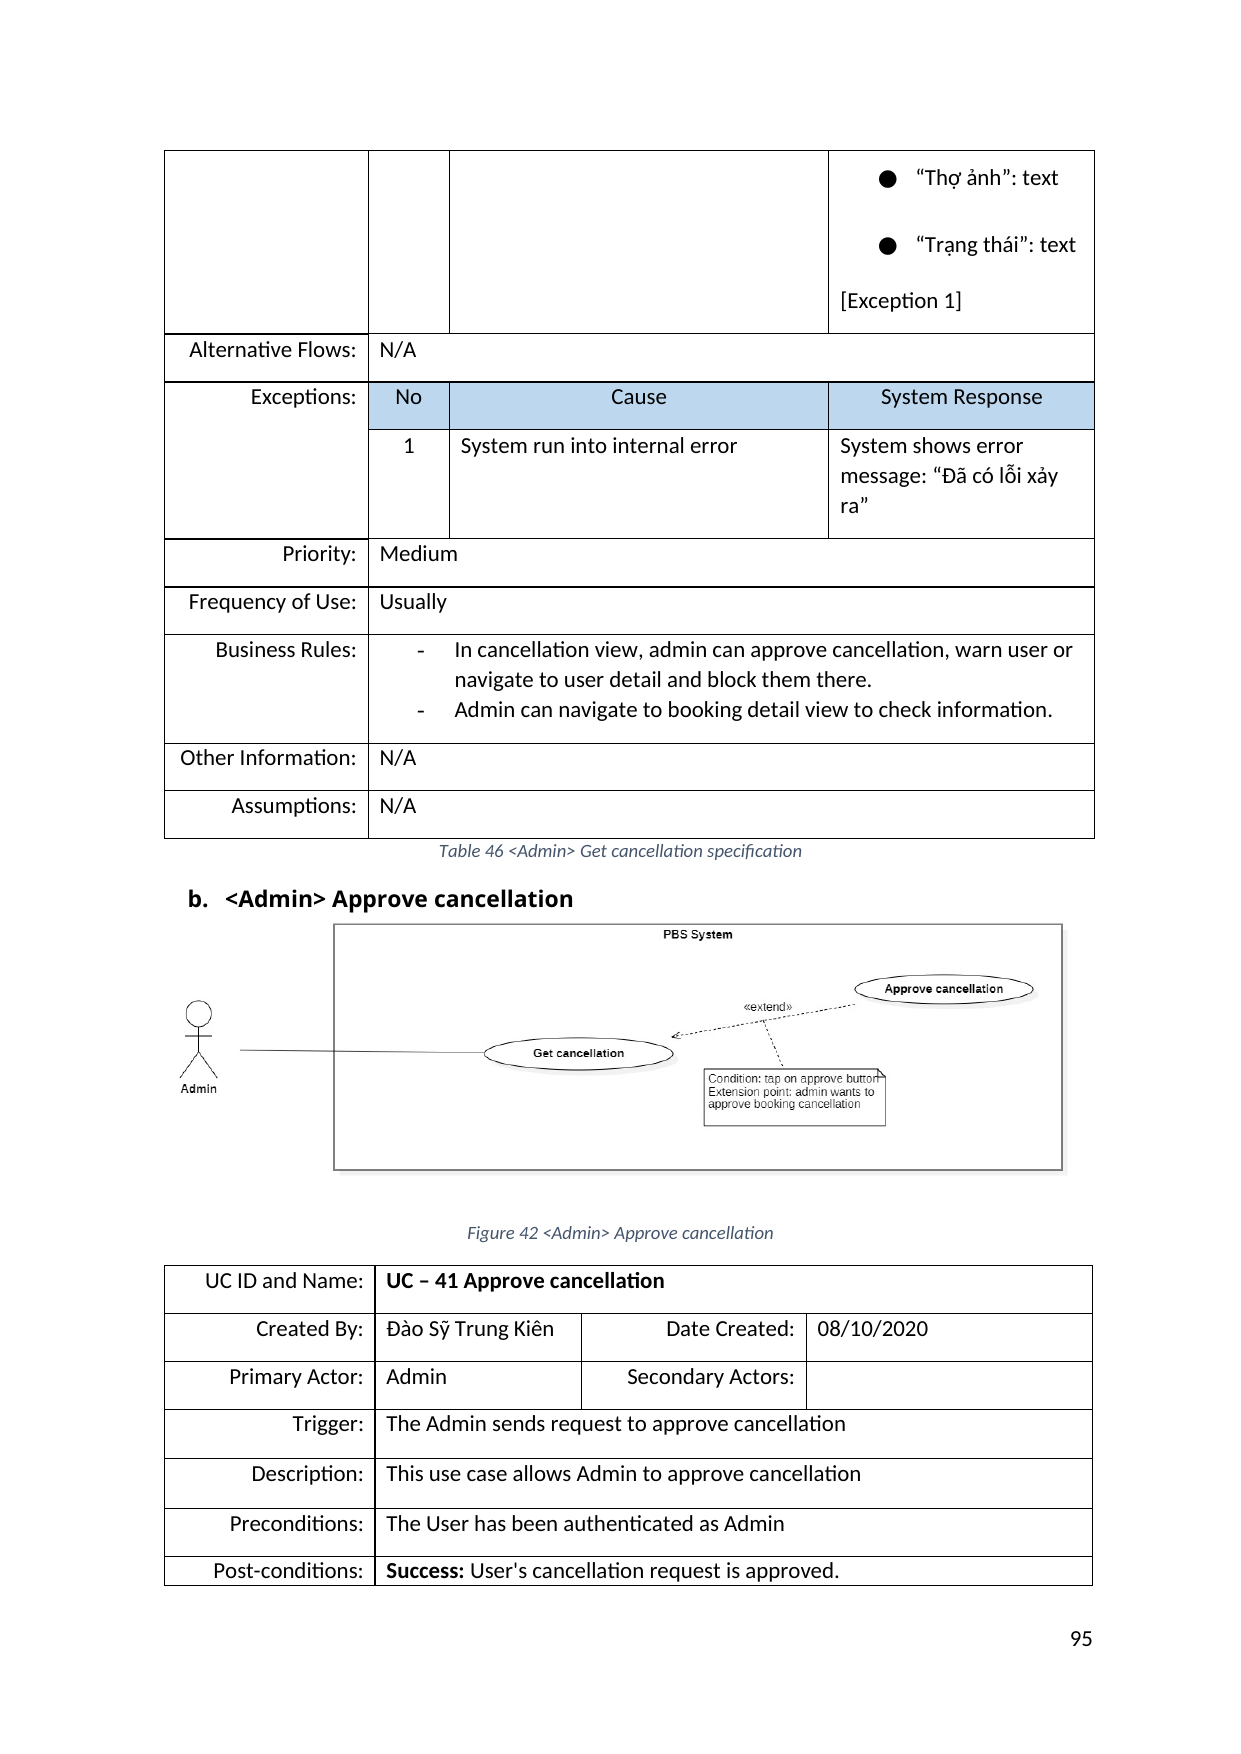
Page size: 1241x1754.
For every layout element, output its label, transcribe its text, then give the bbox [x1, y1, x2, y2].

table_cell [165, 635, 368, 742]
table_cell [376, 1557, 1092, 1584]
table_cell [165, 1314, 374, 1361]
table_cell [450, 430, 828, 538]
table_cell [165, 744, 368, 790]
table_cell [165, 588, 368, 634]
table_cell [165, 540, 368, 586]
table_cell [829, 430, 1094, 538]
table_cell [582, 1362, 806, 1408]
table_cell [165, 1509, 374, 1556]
picture [150, 916, 1093, 1201]
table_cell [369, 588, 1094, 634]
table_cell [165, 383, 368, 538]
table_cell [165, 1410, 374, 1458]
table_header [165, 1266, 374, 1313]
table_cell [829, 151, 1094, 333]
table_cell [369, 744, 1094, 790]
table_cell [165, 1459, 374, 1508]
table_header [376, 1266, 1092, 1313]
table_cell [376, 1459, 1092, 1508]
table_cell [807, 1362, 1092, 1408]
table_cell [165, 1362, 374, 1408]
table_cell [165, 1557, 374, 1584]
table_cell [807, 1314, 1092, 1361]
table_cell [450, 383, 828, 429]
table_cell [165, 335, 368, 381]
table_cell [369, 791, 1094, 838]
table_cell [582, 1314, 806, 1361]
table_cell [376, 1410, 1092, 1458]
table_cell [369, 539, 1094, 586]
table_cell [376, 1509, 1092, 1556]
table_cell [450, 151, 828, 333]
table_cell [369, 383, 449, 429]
text Table 46 <Admin> Get cancellation specification [150, 839, 1093, 862]
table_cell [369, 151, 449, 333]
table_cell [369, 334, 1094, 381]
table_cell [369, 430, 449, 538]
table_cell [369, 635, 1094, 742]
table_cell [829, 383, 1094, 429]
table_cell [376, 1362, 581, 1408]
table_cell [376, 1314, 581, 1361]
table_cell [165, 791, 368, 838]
subtitle <Admin> Approve cancellation [187, 883, 1093, 914]
text Figure 42 <Admin> Approve cancellation [150, 1221, 1093, 1244]
